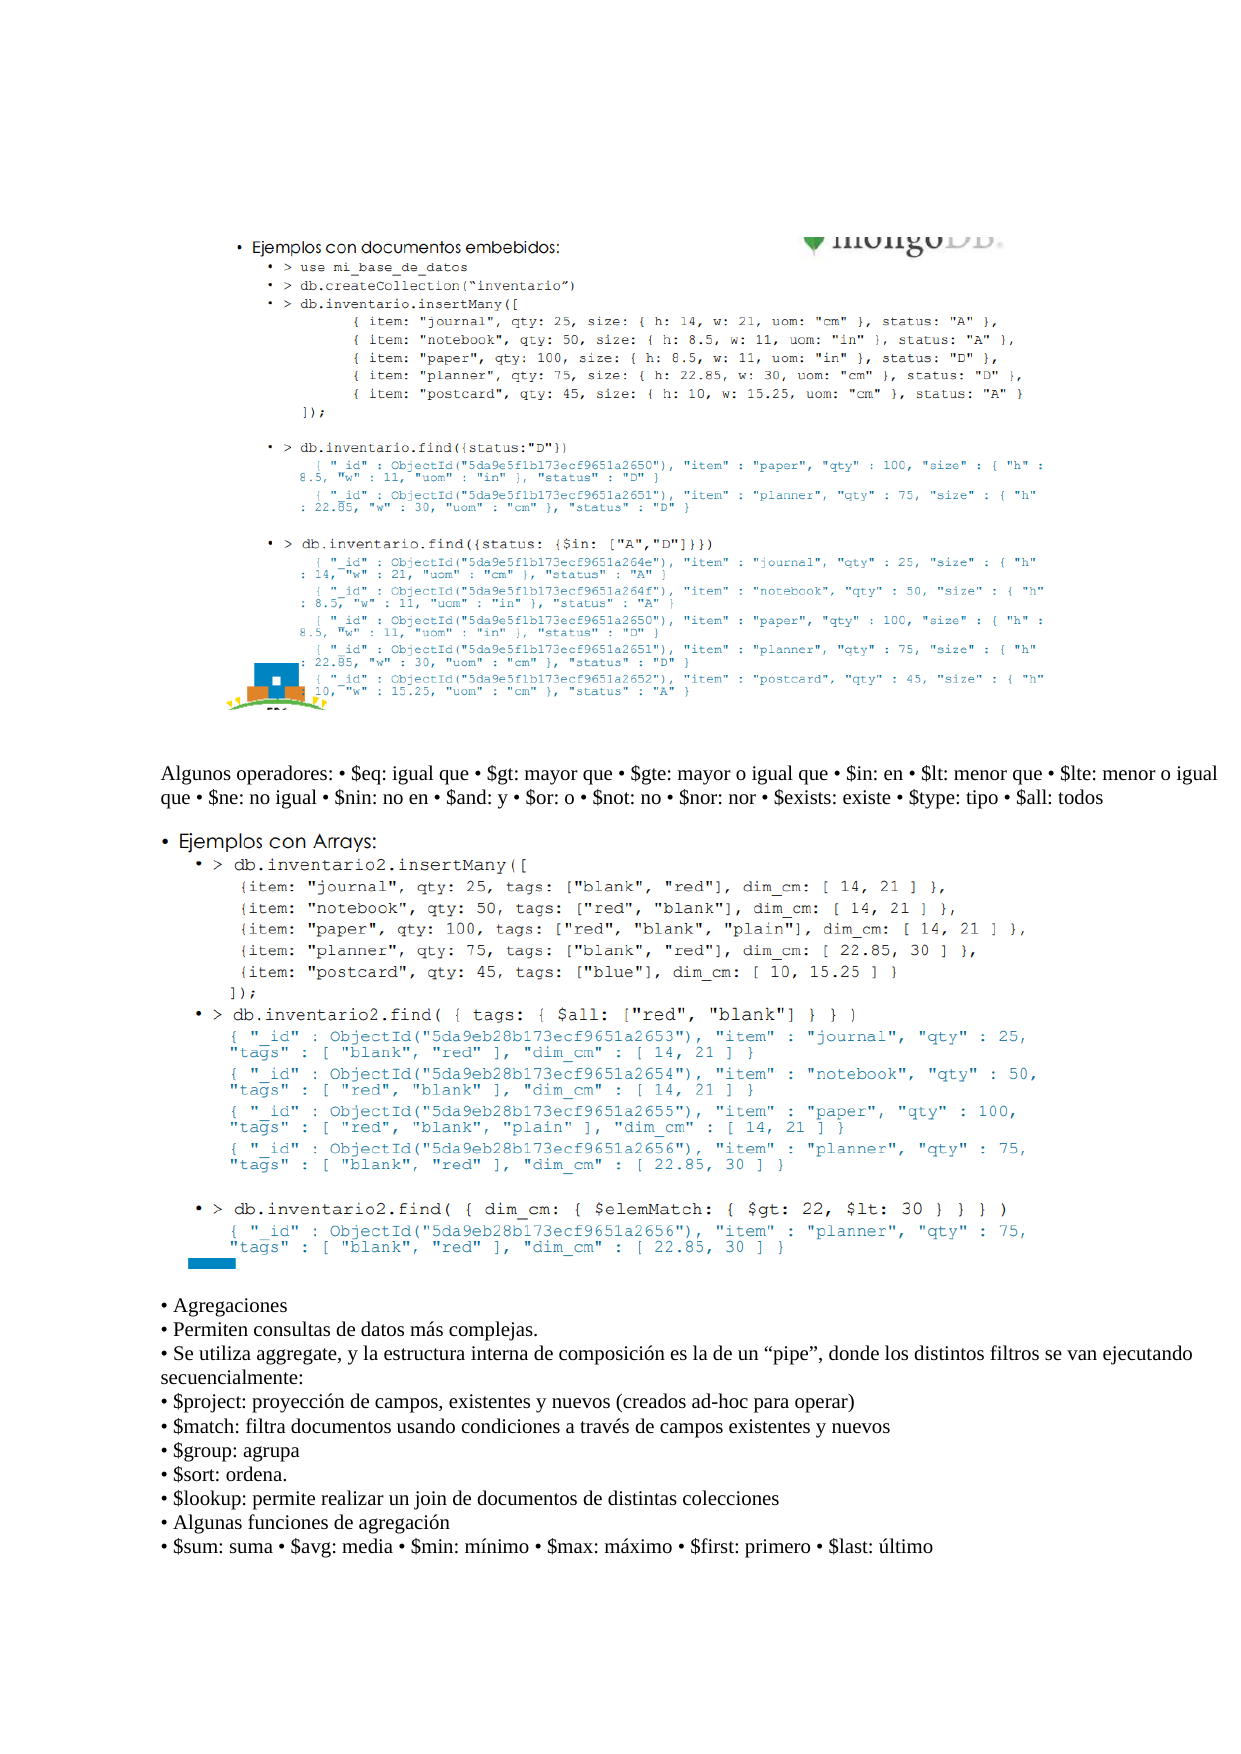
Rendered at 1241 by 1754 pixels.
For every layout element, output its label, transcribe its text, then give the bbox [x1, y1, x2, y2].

text • Algunas funciones de agregación [160, 1510, 1240, 1534]
text • $sort: ordena. [160, 1462, 1240, 1486]
text • Permiten consultas de datos más complejas. [160, 1317, 1240, 1341]
text • Se utiliza aggregate, y la estructura interna de composición es la de un “pipe”, donde los distintos filtros se van ejecutando secuencialmente: [160, 1341, 1240, 1389]
text • $lookup: permite realizar un join de documentos de distintas colecciones [160, 1486, 1240, 1510]
text • Agregaciones [160, 1293, 1240, 1317]
text • $sum: suma • $avg: media • $min: mínimo • $max: máximo • $first: primero • $last: último [160, 1534, 1240, 1558]
text • $group: agrupa [160, 1438, 1240, 1462]
picture [225, 237, 1051, 710]
picture [160, 832, 1037, 1269]
text • $match: filtra documentos usando condiciones a través de campos existentes y nuevos [160, 1414, 1240, 1438]
text Algunos operadores: • $eq: igual que • $gt: mayor que • $gte: mayor o igual que • $in: en • $lt: menor que • $lte: menor o igual que • $ne: no igual • $nin: no en • $and: y • $or: o • $not: no • $nor: nor • $exists: existe • $type: tipo • $all: todos [160, 761, 1240, 809]
text • $project: proyección de campos, existentes y nuevos (creados ad-hoc para operar) [160, 1389, 1240, 1413]
